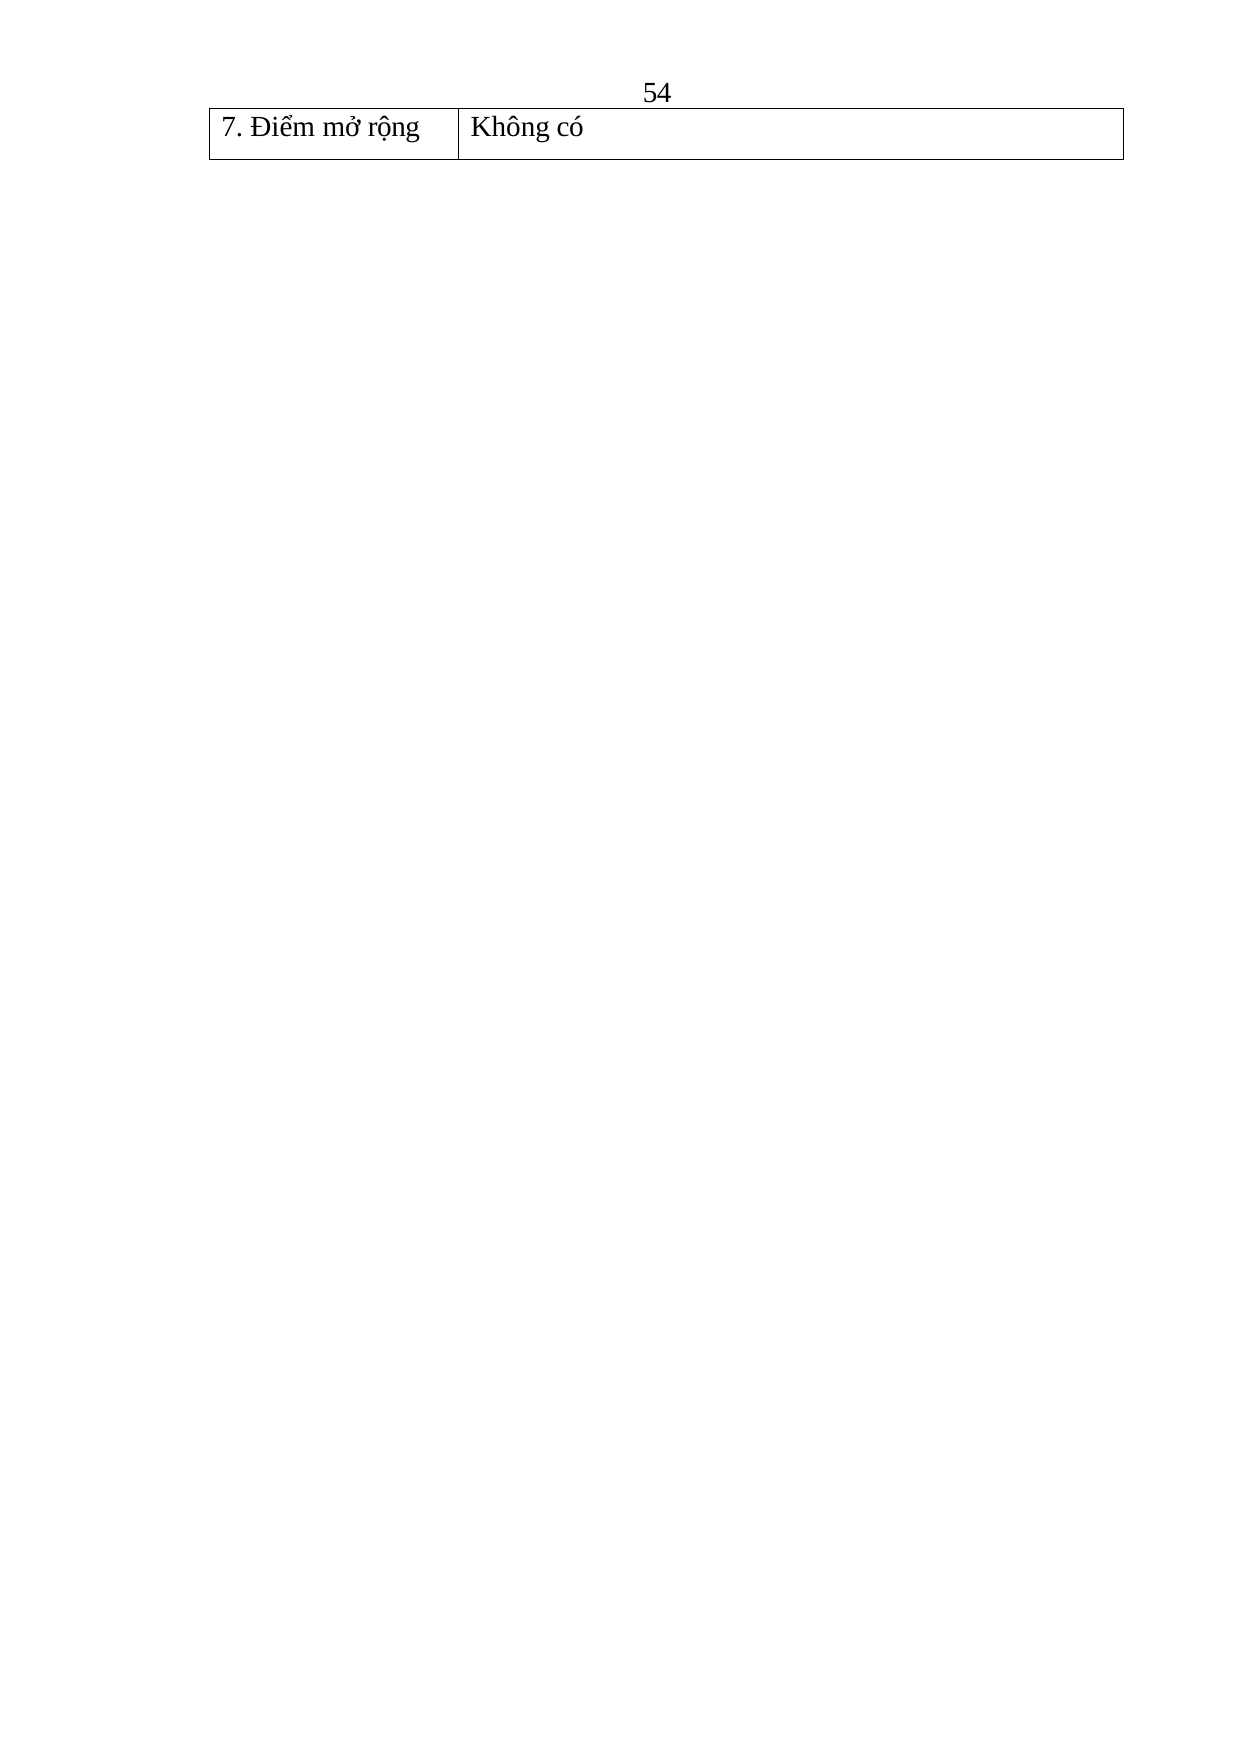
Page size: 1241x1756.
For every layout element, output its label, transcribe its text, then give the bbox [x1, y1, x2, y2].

table_cell 7. Điểm mở rộng [210, 109, 458, 159]
table_cell Không có [459, 109, 1123, 159]
